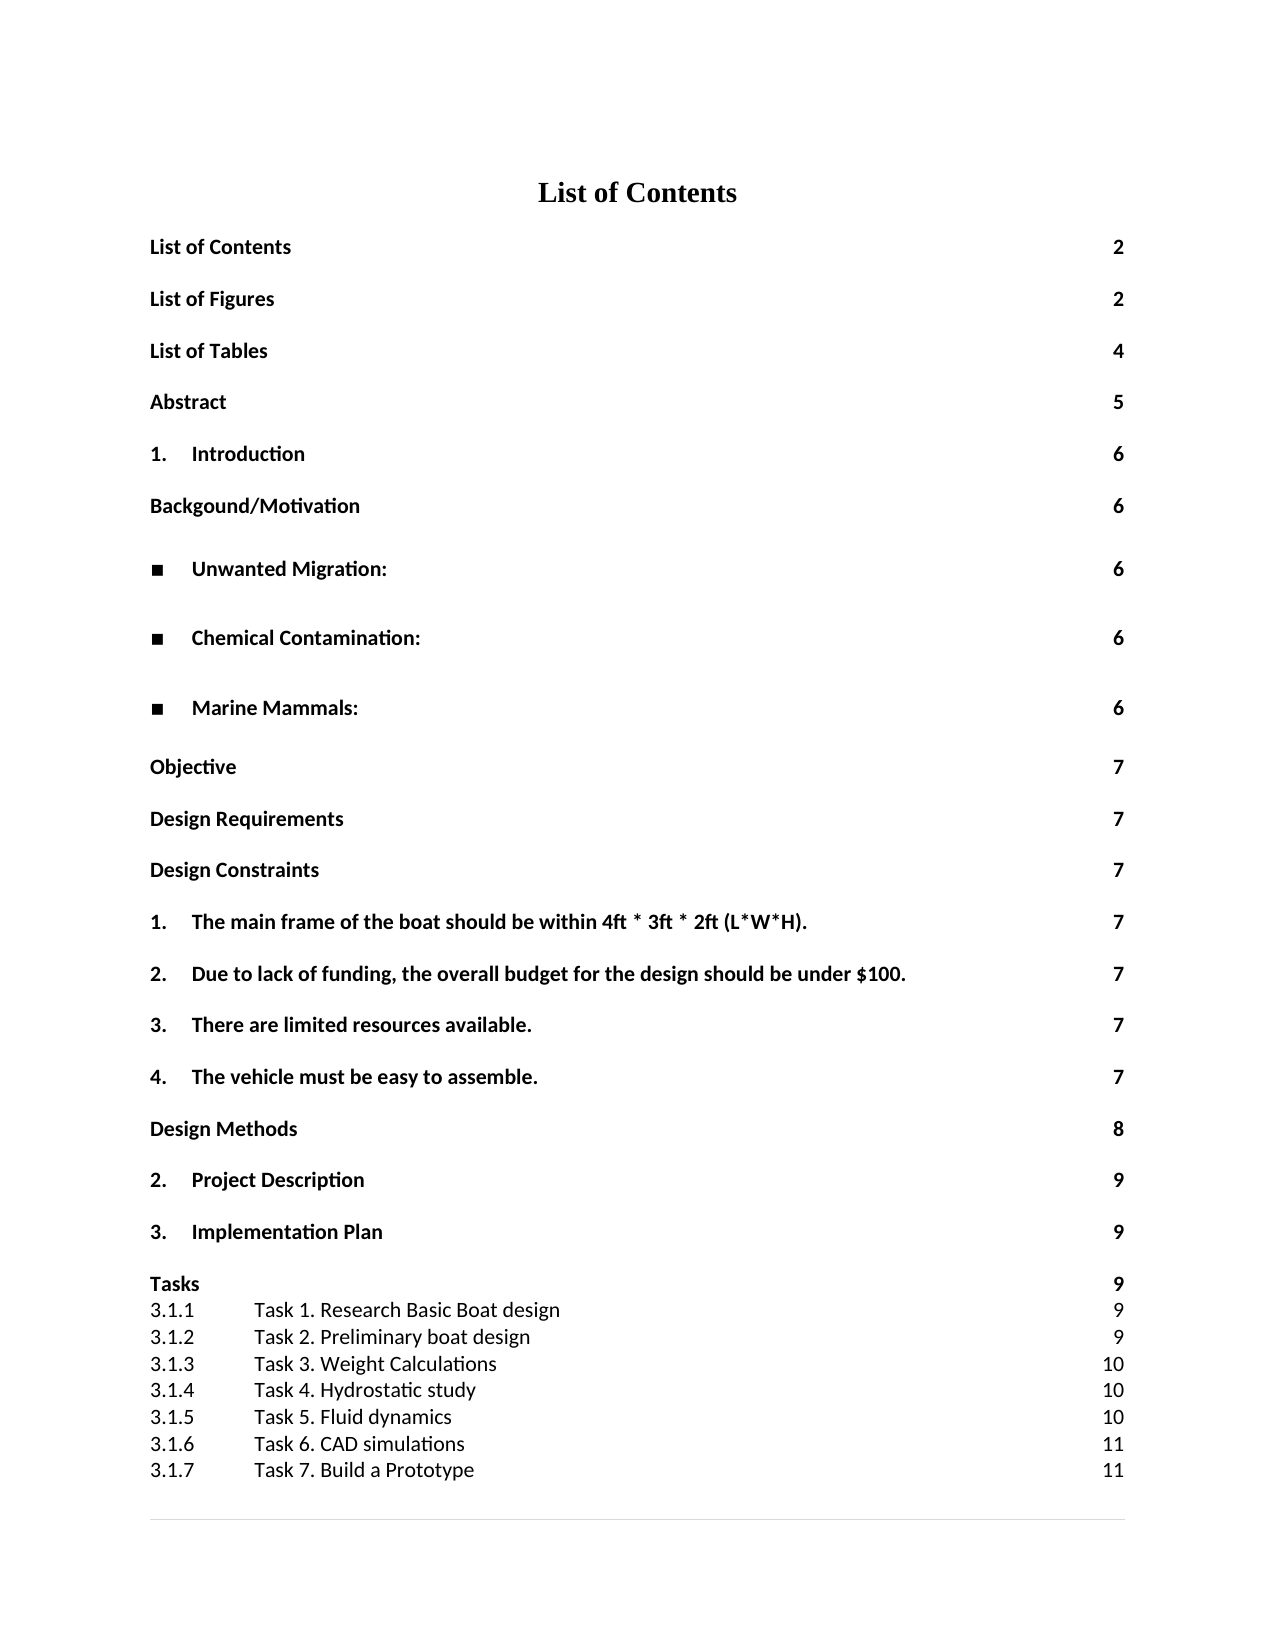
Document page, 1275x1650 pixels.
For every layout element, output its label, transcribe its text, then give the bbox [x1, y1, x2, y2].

text List of Contents [150, 175, 1125, 208]
